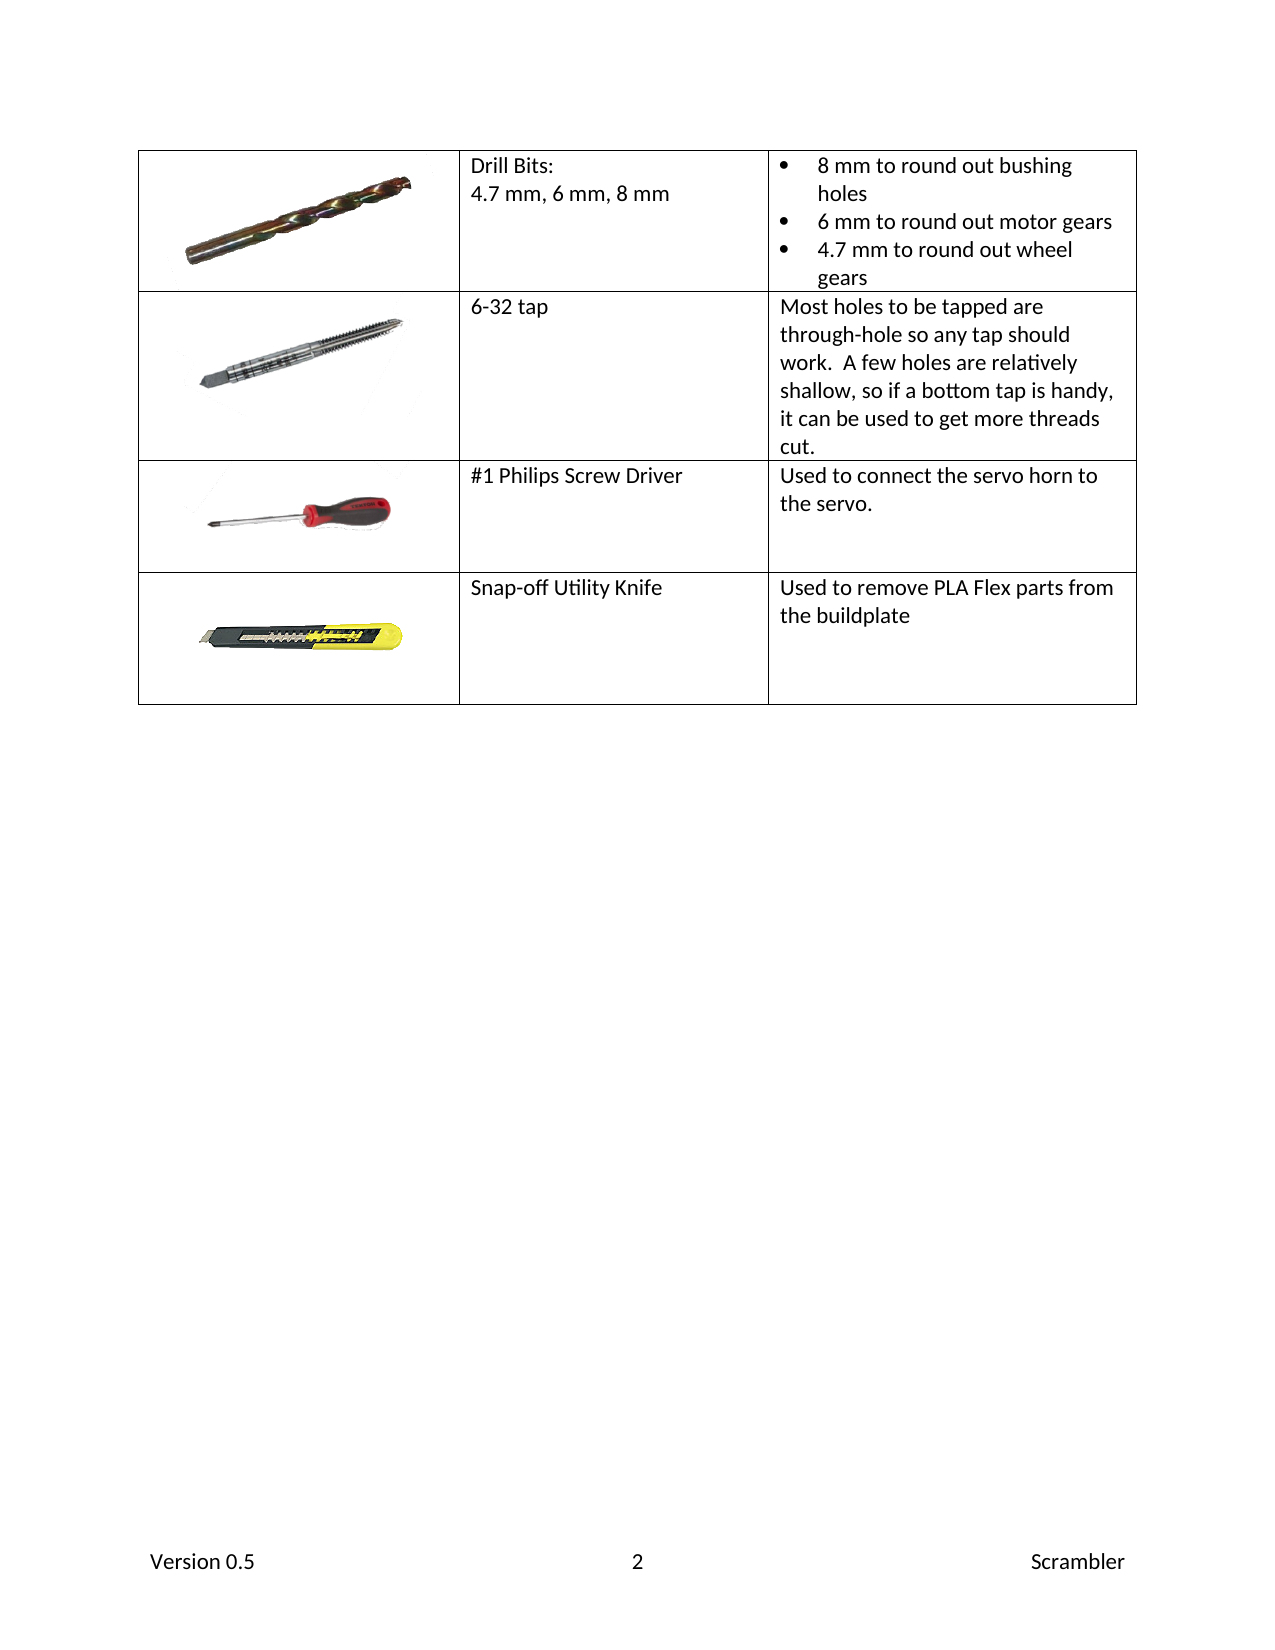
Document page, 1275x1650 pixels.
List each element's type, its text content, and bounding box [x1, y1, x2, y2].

table_cell 6-32 tap [460, 292, 768, 460]
picture [170, 461, 428, 704]
picture [164, 151, 434, 291]
table_cell Used to connect the servo horn to the servo. [769, 461, 1136, 572]
table_cell [414, 461, 459, 572]
table_cell Used to remove PLA Flex parts from the buildplate [769, 573, 1136, 704]
table_cell Drill Bits: 4.7 mm, 6 mm, 8 mm [460, 151, 768, 291]
table_cell 8 mm to round out bushing holes 6 mm to round out motor gears 4.7 mm to round out wheel gears [769, 151, 1136, 291]
table_cell [139, 461, 184, 572]
table_cell Snap-off Utility Knife [460, 573, 768, 704]
table_cell [139, 151, 164, 291]
picture [176, 292, 422, 417]
table_cell [434, 151, 459, 291]
table_cell [139, 573, 170, 704]
table_cell [428, 573, 459, 704]
table_cell #1 Philips Screw Driver [460, 461, 768, 572]
table_cell Most holes to be tapped are through-hole so any tap should work. A few holes are relatively shallow, so if a bottom tap is handy, it can be used to get more threads cut. [769, 292, 1136, 460]
table_cell [139, 292, 459, 460]
